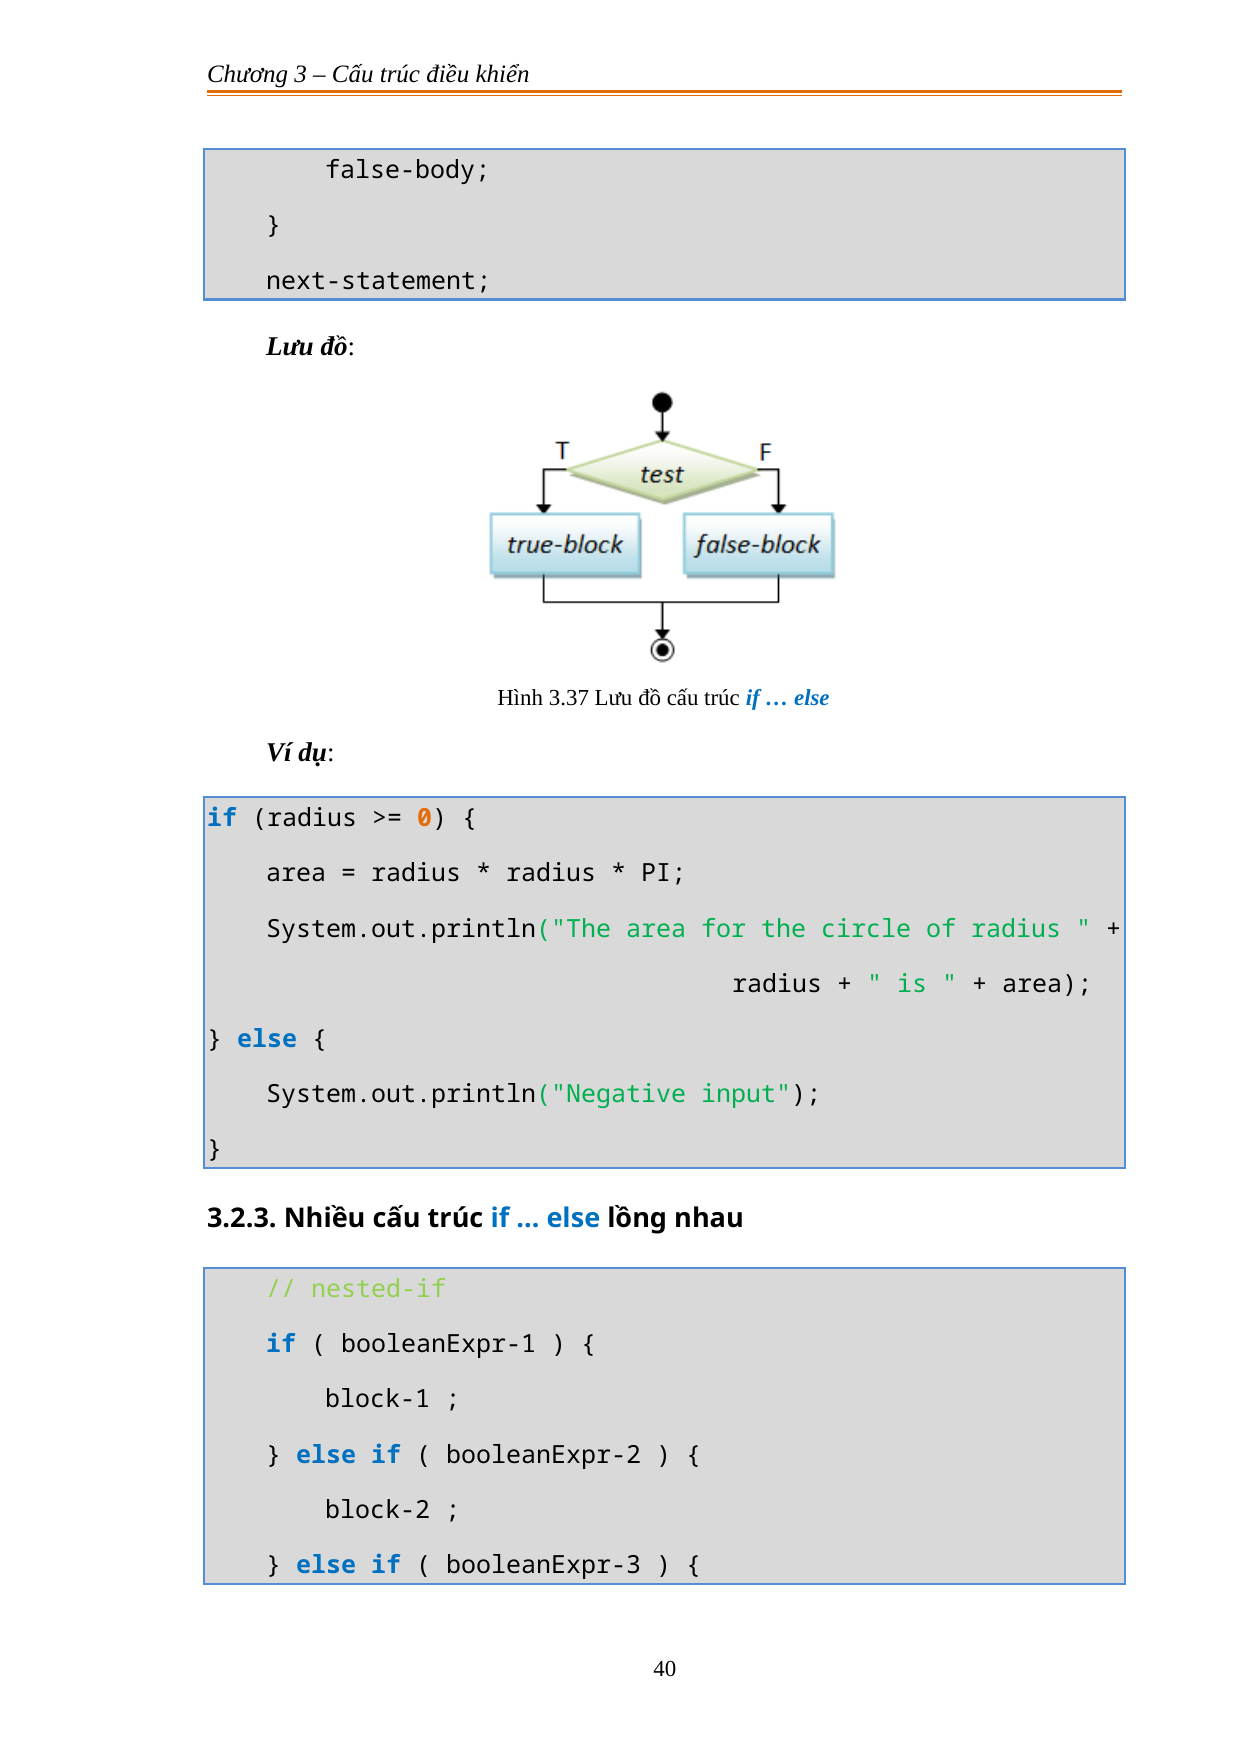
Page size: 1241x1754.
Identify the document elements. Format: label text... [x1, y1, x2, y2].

text // nested-if [205, 1269, 1124, 1305]
text next-statement; [205, 258, 1124, 298]
text false-body; [205, 150, 1124, 186]
text System.out.println("The area for the circle of radius " + [205, 906, 1124, 944]
text if (radius >= 0) { [205, 798, 1124, 834]
text block-1 ; [205, 1377, 1124, 1415]
text } [205, 203, 1124, 241]
text Ví dụ: [207, 736, 1122, 768]
text radius + " is " + area); [205, 961, 1124, 999]
text } else if ( booleanExpr-2 ) { [205, 1432, 1124, 1470]
text } else if ( booleanExpr-3 ) { [205, 1543, 1124, 1583]
text block-2 ; [205, 1487, 1124, 1526]
text Lưu đồ: [207, 330, 1122, 361]
text if ( booleanExpr-1 ) { [205, 1322, 1124, 1360]
text } else { [205, 1016, 1124, 1055]
picture [479, 389, 850, 672]
text } [205, 1127, 1124, 1167]
subtitle Nhiều cấu trúc if … else lồng nhau [207, 1199, 1122, 1236]
text area = radius * radius * PI; [205, 851, 1124, 889]
text System.out.println("Negative input"); [205, 1072, 1124, 1110]
